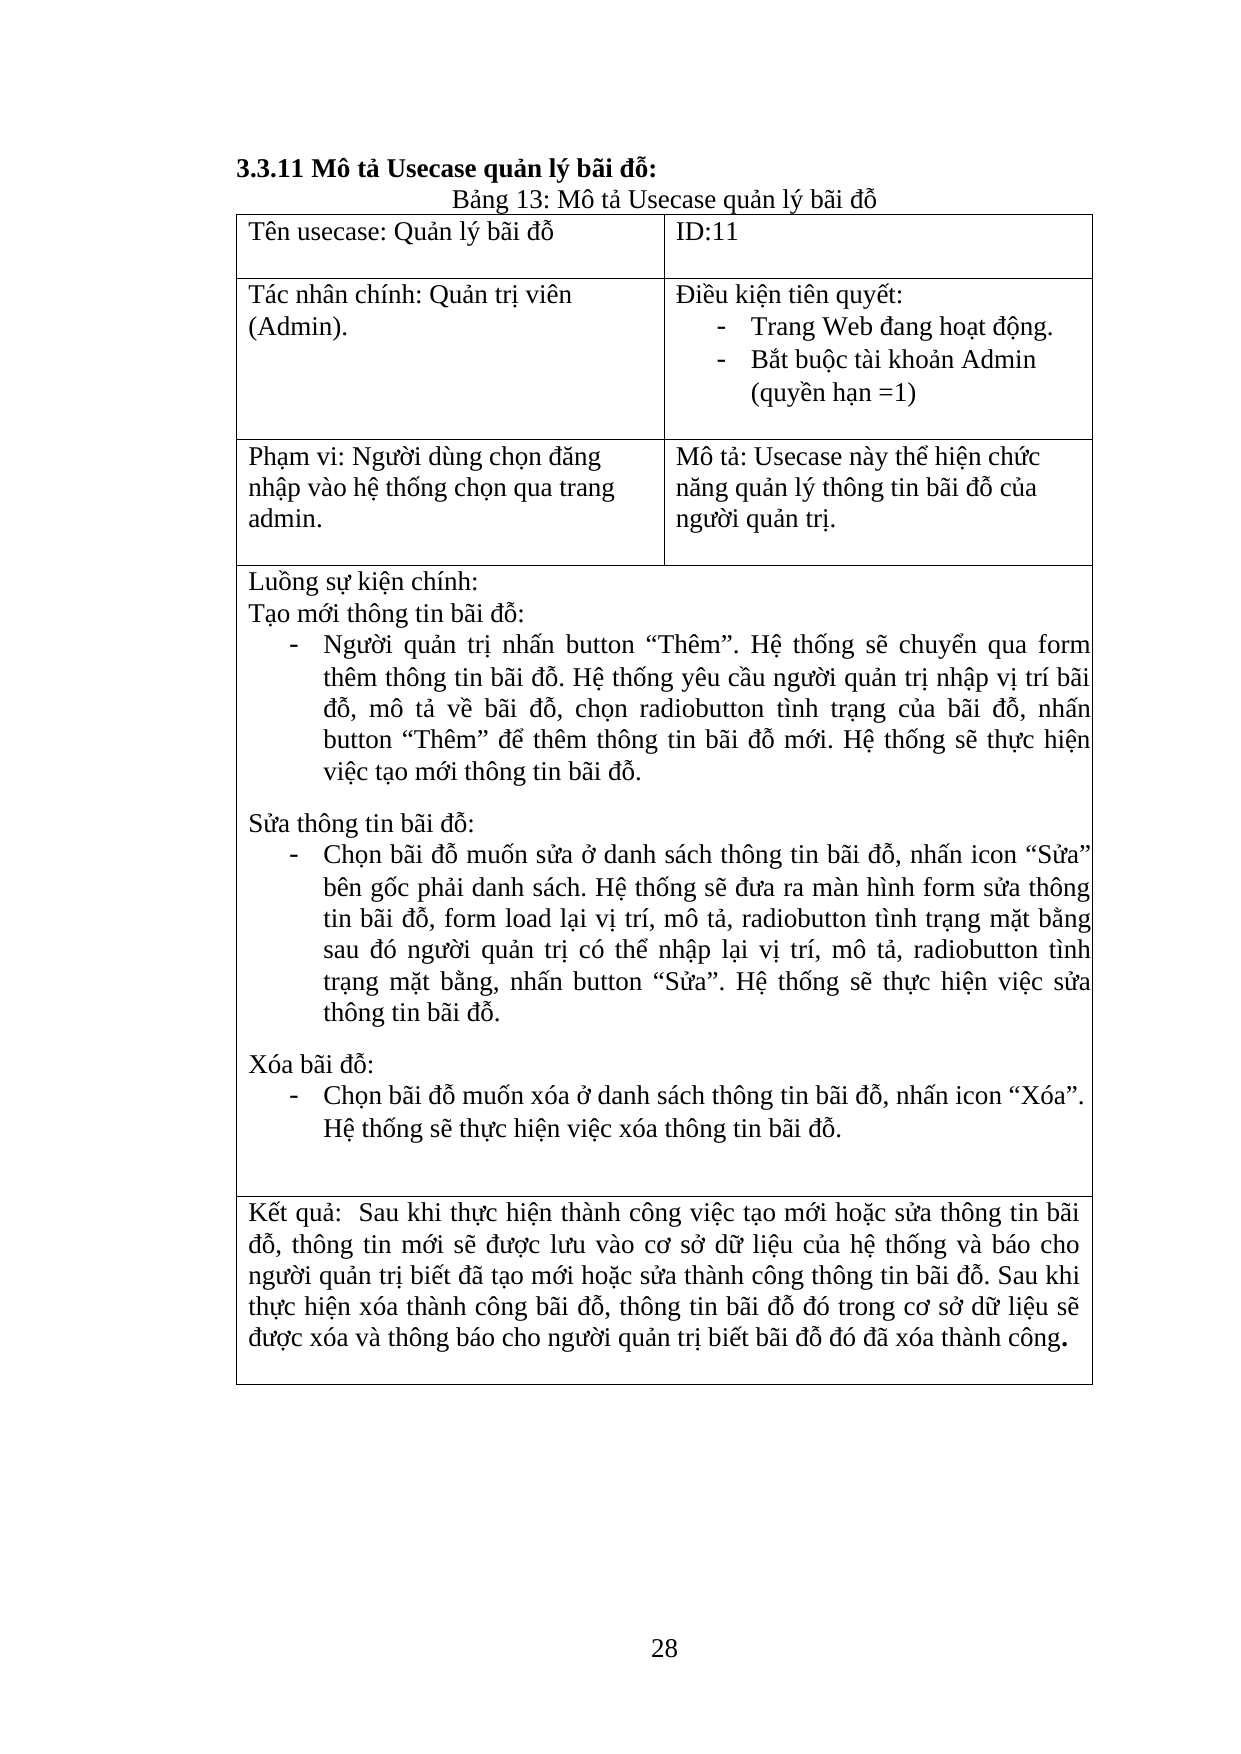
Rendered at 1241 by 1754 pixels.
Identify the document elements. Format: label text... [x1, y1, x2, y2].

table_cell Kết quả: Sau khi thực hiện thành công việc tạo mới hoặc sửa thông tin bãi đỗ, thông tin mới sẽ được lưu vào cơ sở dữ liệu của hệ thống và báo cho người quản trị biết đã tạo mới hoặc sửa thành công thông tin bãi đỗ. Sau khi thực hiện xóa thành công bãi đỗ, thông tin bãi đỗ đó trong cơ sở dữ liệu sẽ được xóa và thông báo cho người quản trị biết bãi đỗ đó đã xóa thành công. [237, 1197, 1092, 1383]
table_cell Mô tả: Usecase này thể hiện chức năng quản lý thông tin bãi đỗ của người quản trị. [665, 440, 1092, 564]
table_cell Tác nhân chính: Quản trị viên (Admin). [237, 279, 664, 439]
table_cell Phạm vi: Người dùng chọn đăng nhập vào hệ thống chọn qua trang admin. [237, 440, 664, 564]
table_header Tên usecase: Quản lý bãi đỗ [237, 215, 664, 277]
table_cell Luồng sự kiện chính: Tạo mới thông tin bãi đỗ: Người quản trị nhấn button “Thêm”. Hệ thống sẽ chuyển qua form thêm thông tin bãi đỗ. Hệ thống yêu cầu người quản trị nhập vị trí bãi đỗ, mô tả về bãi đỗ, chọn radiobutton tình trạng của bãi đỗ, nhấn button “Thêm” để thêm thông tin bãi đỗ mới. Hệ thống sẽ thực hiện việc tạo mới thông tin bãi đỗ. Sửa thông tin bãi đỗ: Chọn bãi đỗ muốn sửa ở danh sách thông tin bãi đỗ, nhấn icon “Sửa” bên gốc phải danh sách. Hệ thống sẽ đưa ra màn hình form sửa thông tin bãi đỗ, form load lại vị trí, mô tả, radiobutton tình trạng mặt bằng sau đó người quản trị có thể nhập lại vị trí, mô tả, radiobutton tình trạng mặt bằng, nhấn button “Sửa”. Hệ thống sẽ thực hiện việc sửa thông tin bãi đỗ. Xóa bãi đỗ: Chọn bãi đỗ muốn xóa ở danh sách thông tin bãi đỗ, nhấn icon “Xóa”. Hệ thống sẽ thực hiện việc xóa thông tin bãi đỗ. [237, 566, 1092, 1196]
text Bảng 13: Mô tả Usecase quản lý bãi đỗ [236, 183, 1092, 214]
subtitle Mô tả Usecase quản lý bãi đỗ: [236, 152, 1092, 183]
table_cell Điều kiện tiên quyết: Trang Web đang hoạt động. Bắt buộc tài khoản Admin (quyền hạn =1) [665, 279, 1092, 439]
table_header ID:11 [665, 215, 1092, 277]
